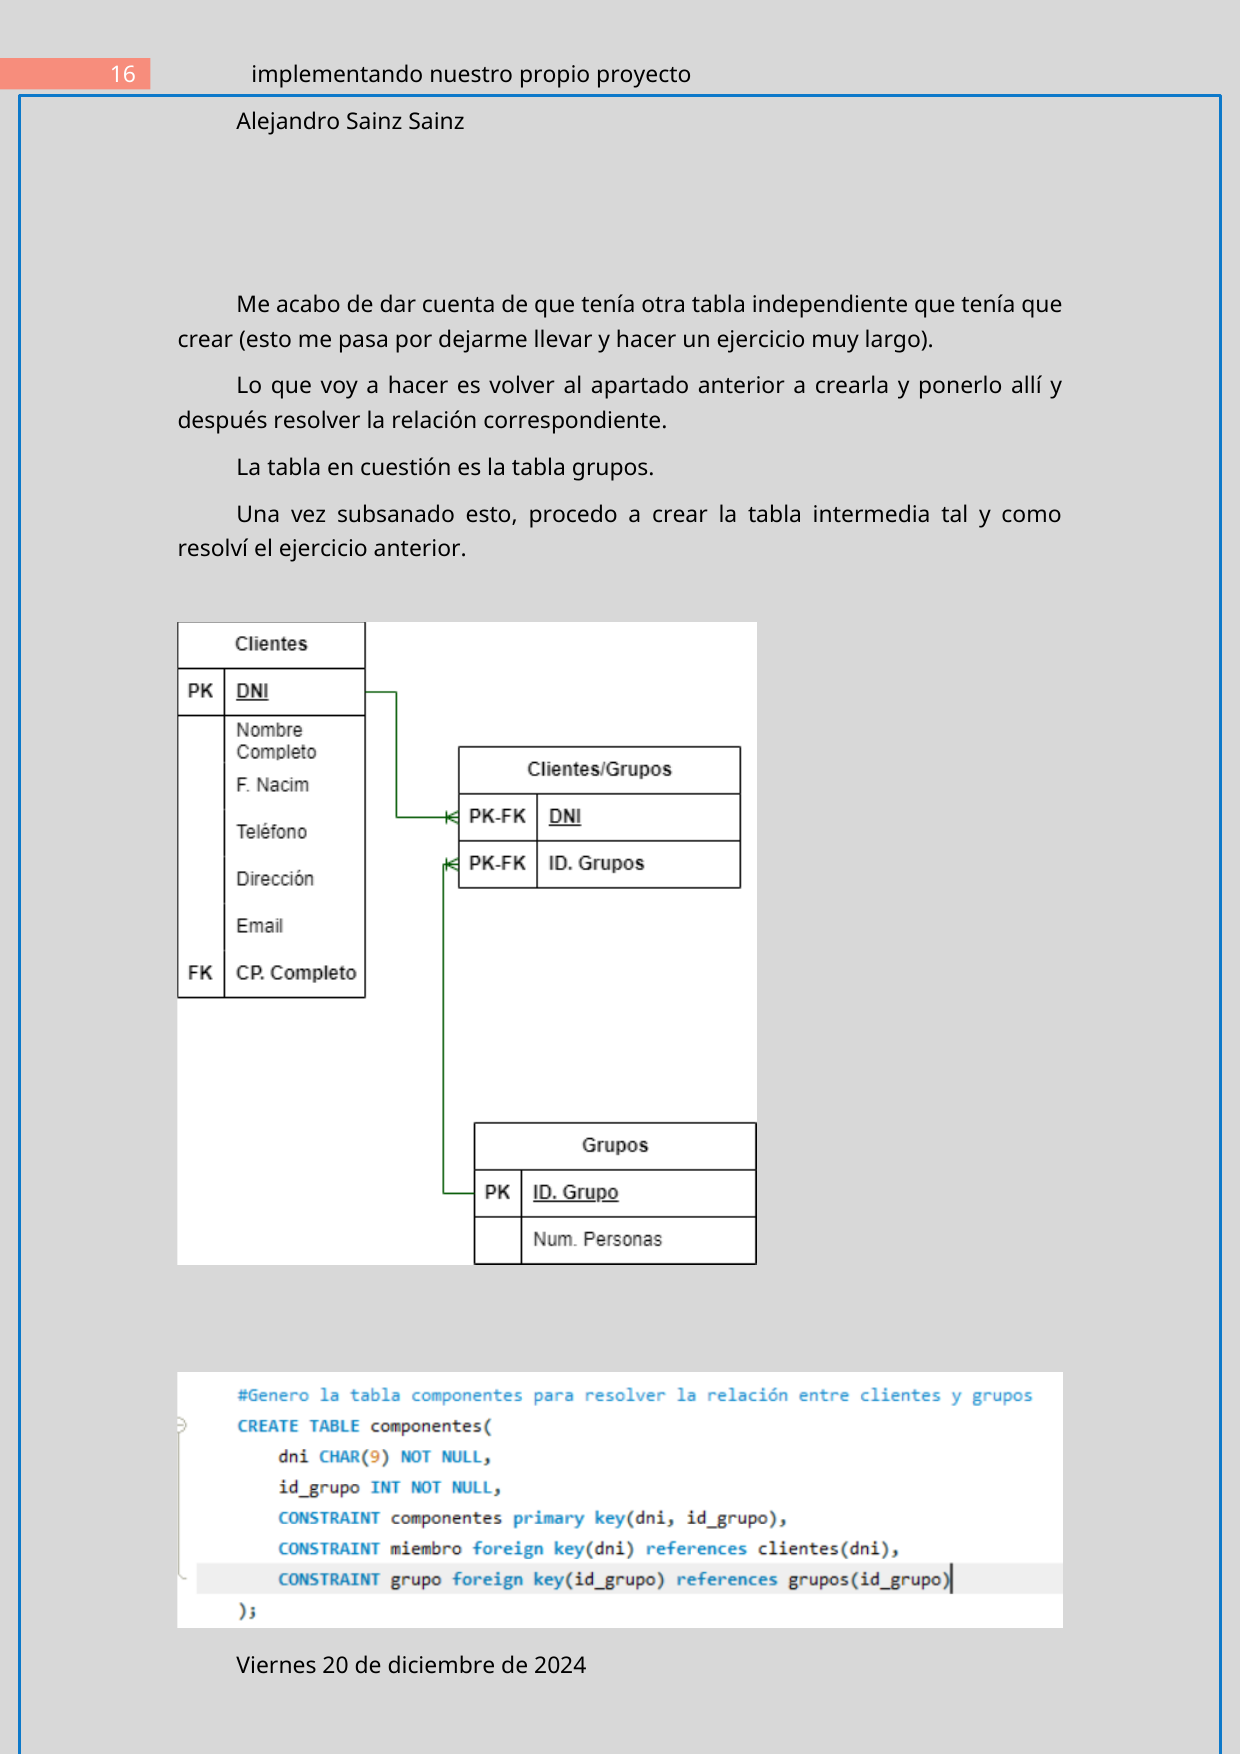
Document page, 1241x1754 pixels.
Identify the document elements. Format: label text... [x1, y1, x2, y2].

picture [177, 1372, 1063, 1628]
text Me acabo de dar cuenta de que tenía otra tabla independiente que tenía que crear (esto me pasa por dejarme llevar y hacer un ejercicio muy largo). [177, 288, 1063, 354]
text Lo que voy a hacer es volver al apartado anterior a crearla y ponerlo allí y después resolver la relación correspondiente. [177, 369, 1063, 435]
picture [177, 622, 757, 1265]
text Una vez subsanado esto, procedo a crear la tabla intermedia tal y como resolví el ejercicio anterior. [177, 498, 1063, 563]
text La tabla en cuestión es la tabla grupos. [177, 451, 1063, 482]
